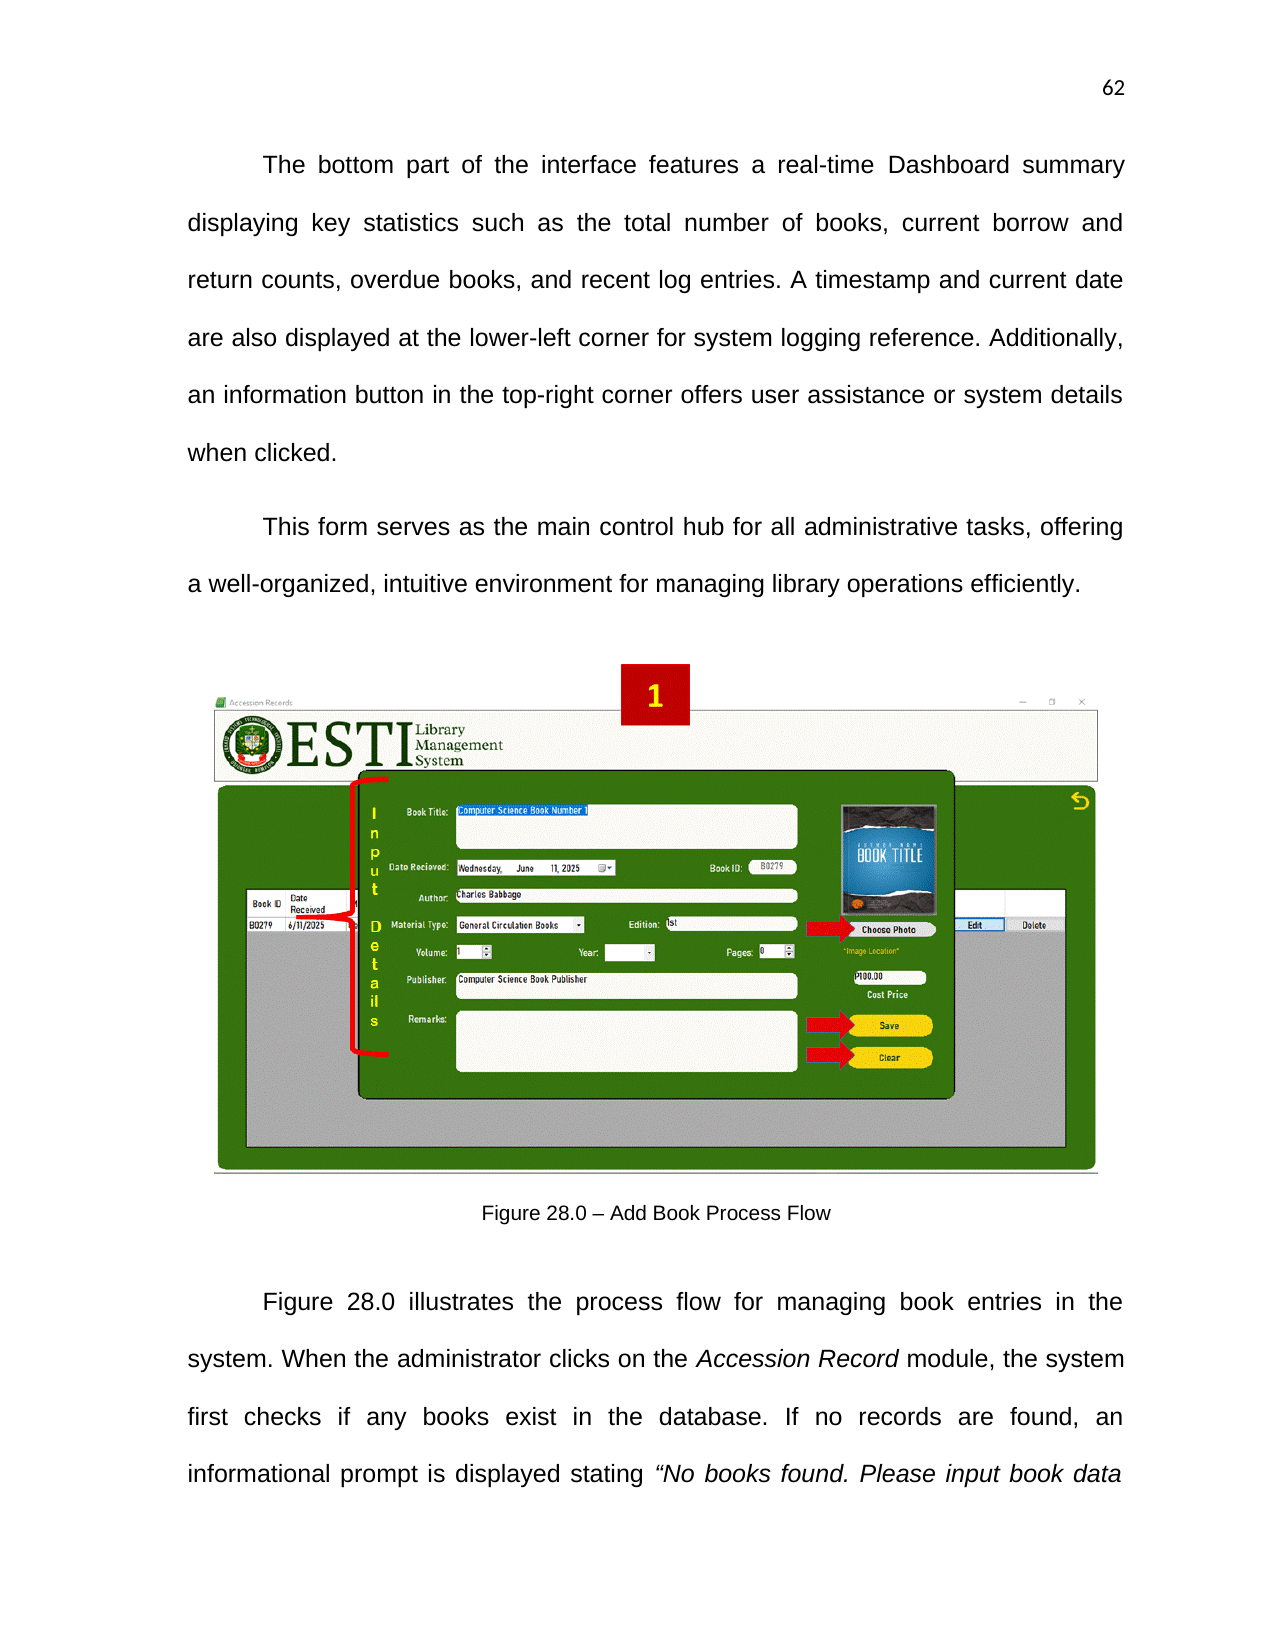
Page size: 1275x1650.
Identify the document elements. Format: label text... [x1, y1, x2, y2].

text This form serves as the main control hub for all administrative tasks, offering a well-organized, intuitive environment for managing library operations efficiently. [187, 512, 1125, 598]
text Figure 28.0 – Add Book Process Flow [187, 1201, 1125, 1224]
text The bottom part of the interface features a real-time Dashboard summary displaying key statistics such as the total number of books, current borrow and return counts, overdue books, and recent log entries. A timestamp and current date are also displayed at the lower-left corner for system logging reference. Additionally, an information button in the top-right corner offers user assistance or system details when clicked. [187, 150, 1125, 466]
picture [191, 643, 1121, 1184]
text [187, 1287, 1125, 1488]
